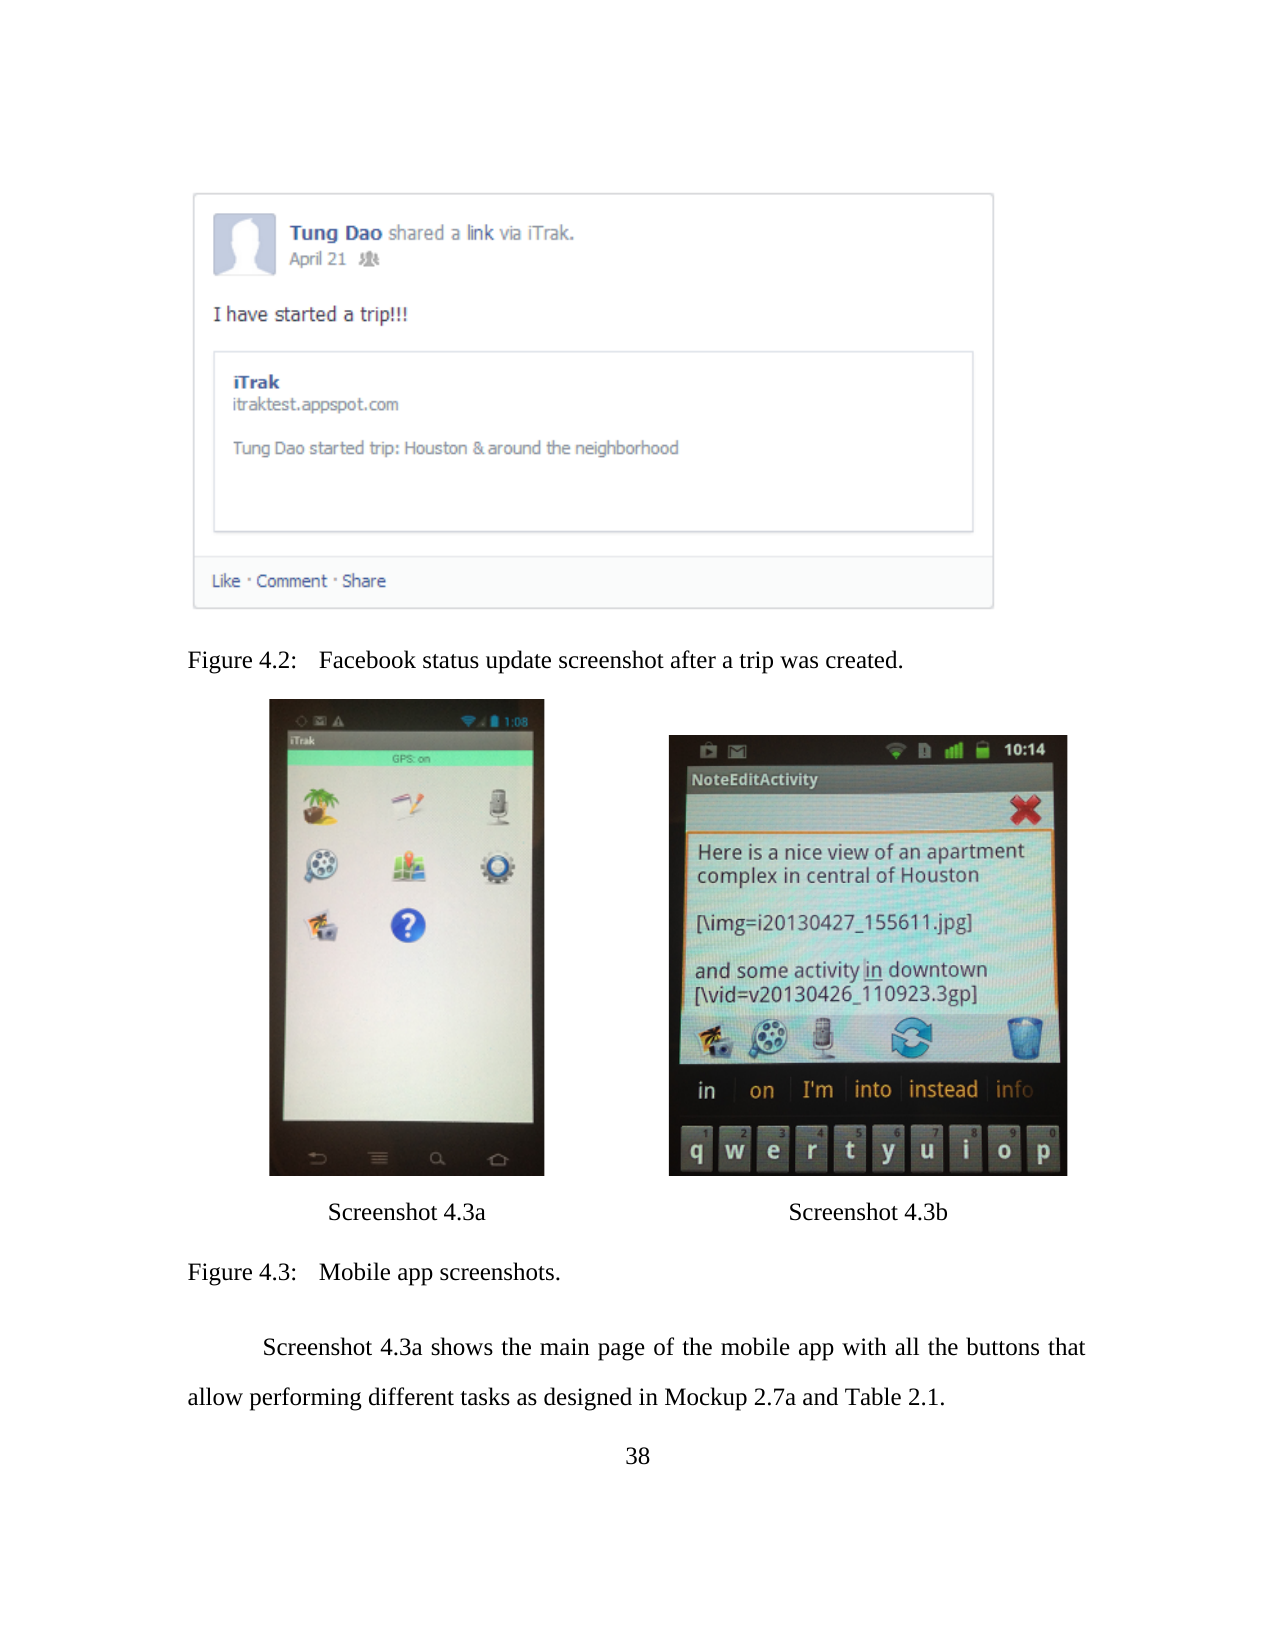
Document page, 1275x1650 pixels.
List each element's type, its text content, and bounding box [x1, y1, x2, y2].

picture [668, 735, 1068, 1176]
table_header Screenshot 4.3b [638, 699, 1099, 1226]
subtitle Figure 4.2: Facebook status update screenshot after a trip was created. [187, 645, 1087, 674]
picture [187, 187, 999, 614]
table_header Screenshot 4.3a [176, 699, 637, 1226]
text Screenshot 4.3a shows the main page of the mobile app with all the buttons that allow performing different tasks as designed in Mockup 2.7a and Table 2.1. [187, 1311, 1087, 1411]
subtitle Figure 4.3: Mobile app screenshots. [187, 1257, 1087, 1286]
picture [269, 699, 545, 1176]
